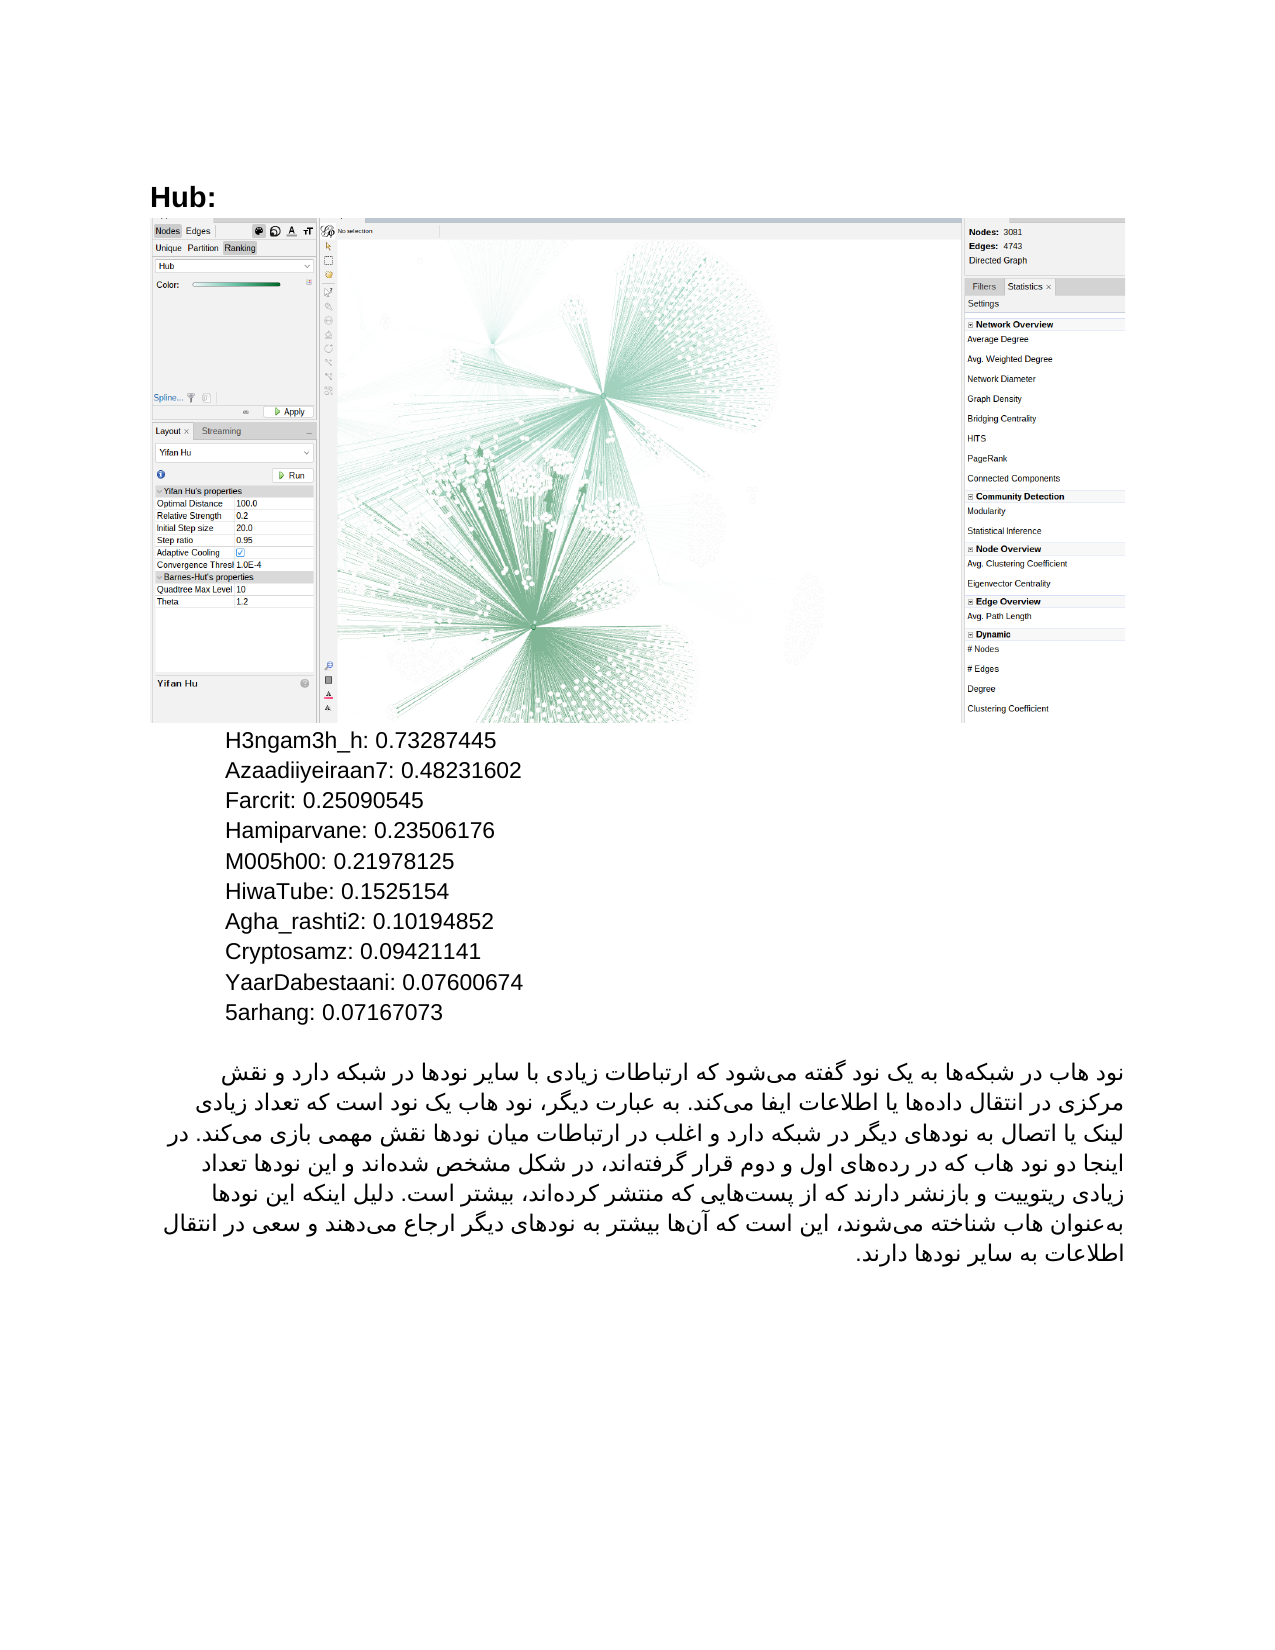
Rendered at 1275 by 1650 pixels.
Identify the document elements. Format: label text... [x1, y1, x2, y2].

text Agha_rashti2: 0.10194852 [150, 908, 1125, 934]
text Farcrit: 0.25090545 [150, 787, 1125, 813]
text Cryptosamz: 0.09421141 [150, 938, 1125, 964]
picture [150, 218, 1125, 723]
text نود هاب در شبکه‌ها به یک نود گفته می‌شود که ارتباطات زیادی با سایر نودها در شبکه دارد و نقش مرکزی در انتقال داده‌ها یا اطلاعات ایفا می‌کند. به عبارت دیگر، نود هاب یک نود است که تعداد زیادی لینک یا اتصال به نودهای دیگر در شبکه دارد و اغلب در ارتباطات میان نودها نقش مهمی بازی می‌کند. در اینجا دو نود هاب که در رده‌های اول و دوم قرار گرفته‌اند، در شکل مشخص شده‌اند و این نودها تعداد زیادی ریتوییت و بازنشر دارند که از پست‌هایی که منتشر کرده‌اند، بیشتر است. دلیل اینکه این نودها به‌عنوان هاب شناخته می‌شوند، این است که آن‌ها بیشتر به نودهای دیگر ارجاع می‌دهند و سعی در انتقال اطلاعات به سایر نودها دارند. [150, 1059, 1125, 1267]
text 5arhang: 0.07167073 [150, 999, 1125, 1025]
text H3ngam3h_h: 0.73287445 [150, 727, 1125, 753]
text Azaadiiyeiraan7: 0.48231602 [150, 757, 1125, 783]
text M005h00: 0.21978125 [150, 848, 1125, 874]
text HiwaTube: 0.1525154 [150, 878, 1125, 904]
text YaarDabestaani: 0.07600674 [150, 968, 1125, 995]
text Hamiparvane: 0.23506176 [150, 817, 1125, 844]
text Hub: [150, 180, 1125, 214]
